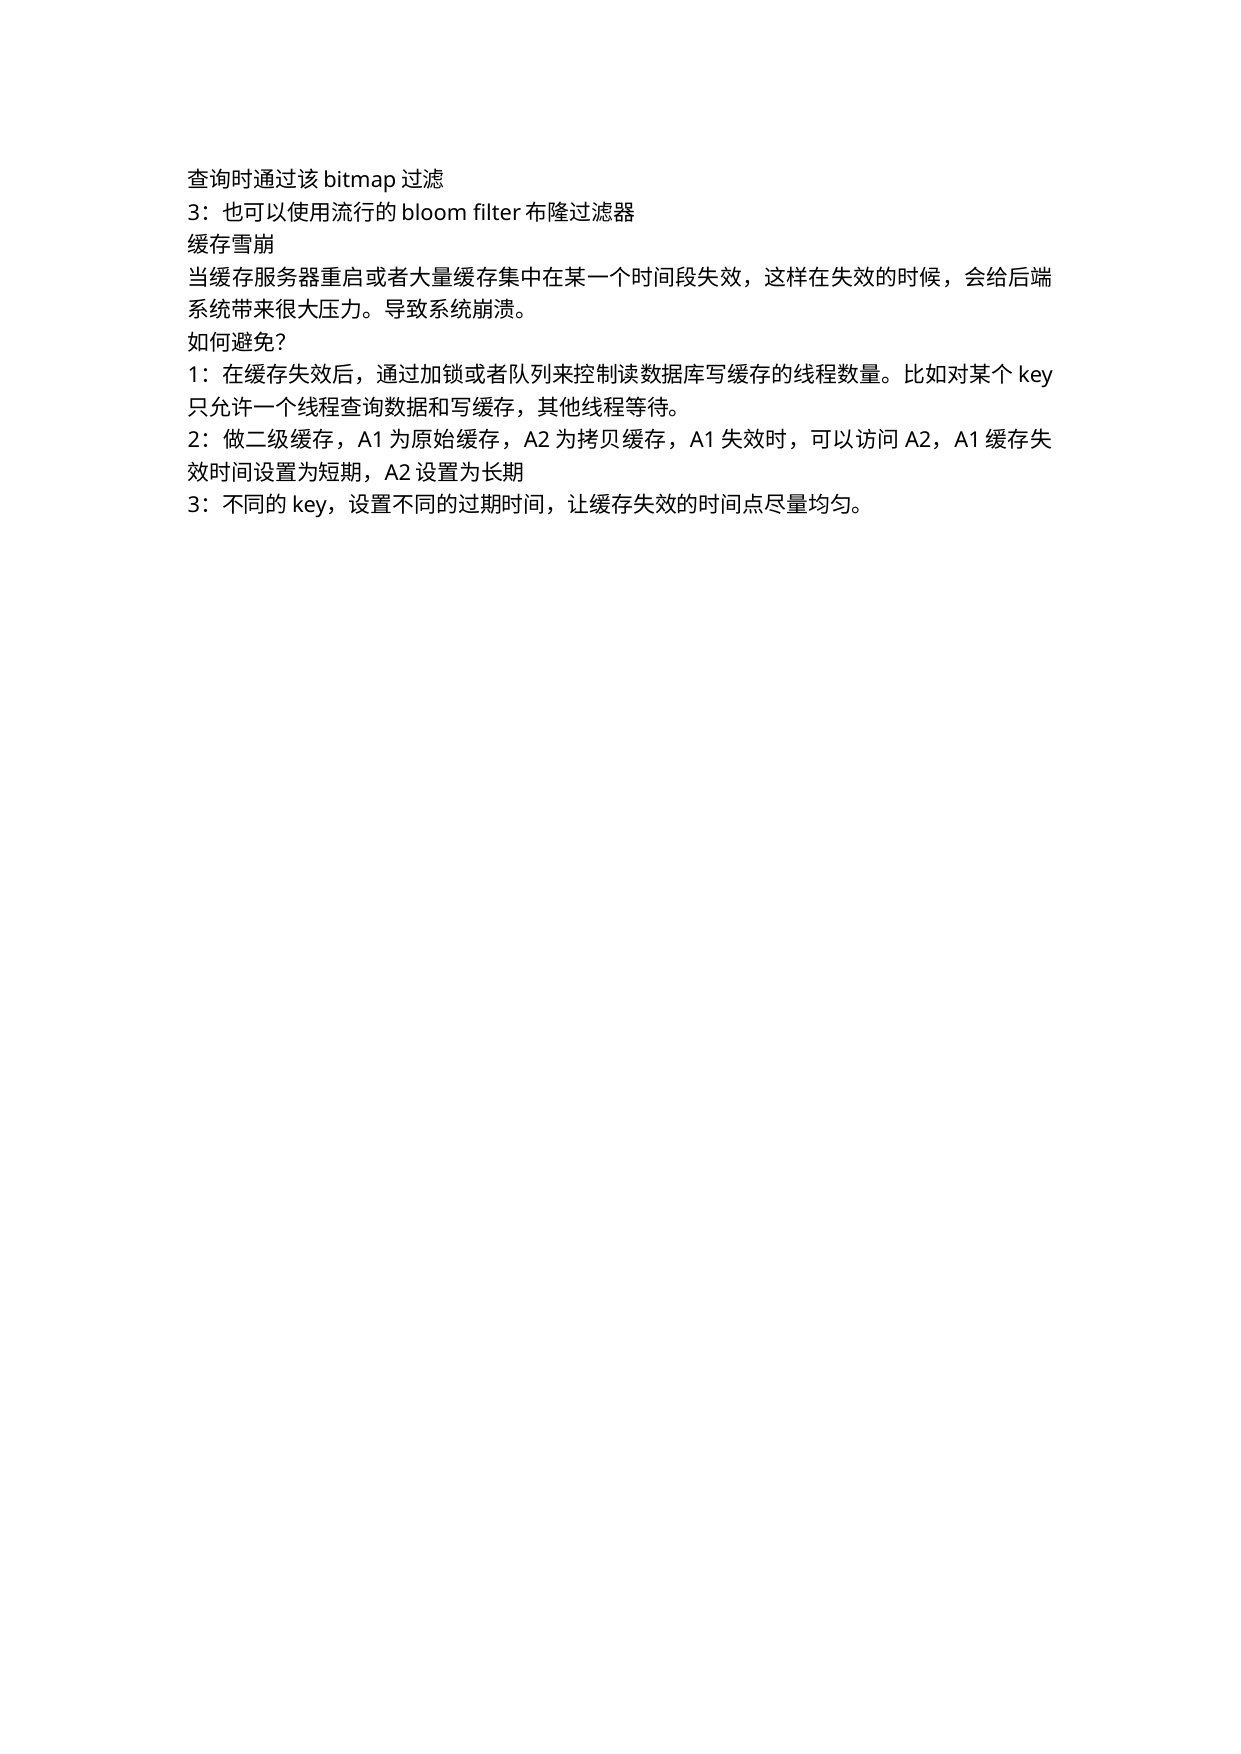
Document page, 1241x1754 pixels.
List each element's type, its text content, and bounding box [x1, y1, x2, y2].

text 3：也可以使用流行的bloom filter布隆过滤器 [187, 194, 1053, 227]
text 如何避免？ [187, 324, 1053, 357]
text 2：做二级缓存，A1为原始缓存，A2为拷贝缓存，A1失效时，可以访问A2，A1缓存失效时间设置为短期，A2设置为长期 [187, 422, 1053, 487]
text 3：不同的key，设置不同的过期时间，让缓存失效的时间点尽量均匀。 [187, 487, 1053, 519]
text 缓存雪崩 [187, 227, 1053, 259]
text 1：在缓存失效后，通过加锁或者队列来控制读数据库写缓存的线程数量。比如对某个key只允许一个线程查询数据和写缓存，其他线程等待。 [187, 357, 1053, 422]
text 当缓存服务器重启或者大量缓存集中在某一个时间段失效，这样在失效的时候，会给后端系统带来很大压力。导致系统崩溃。 [187, 259, 1053, 324]
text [187, 162, 1053, 194]
